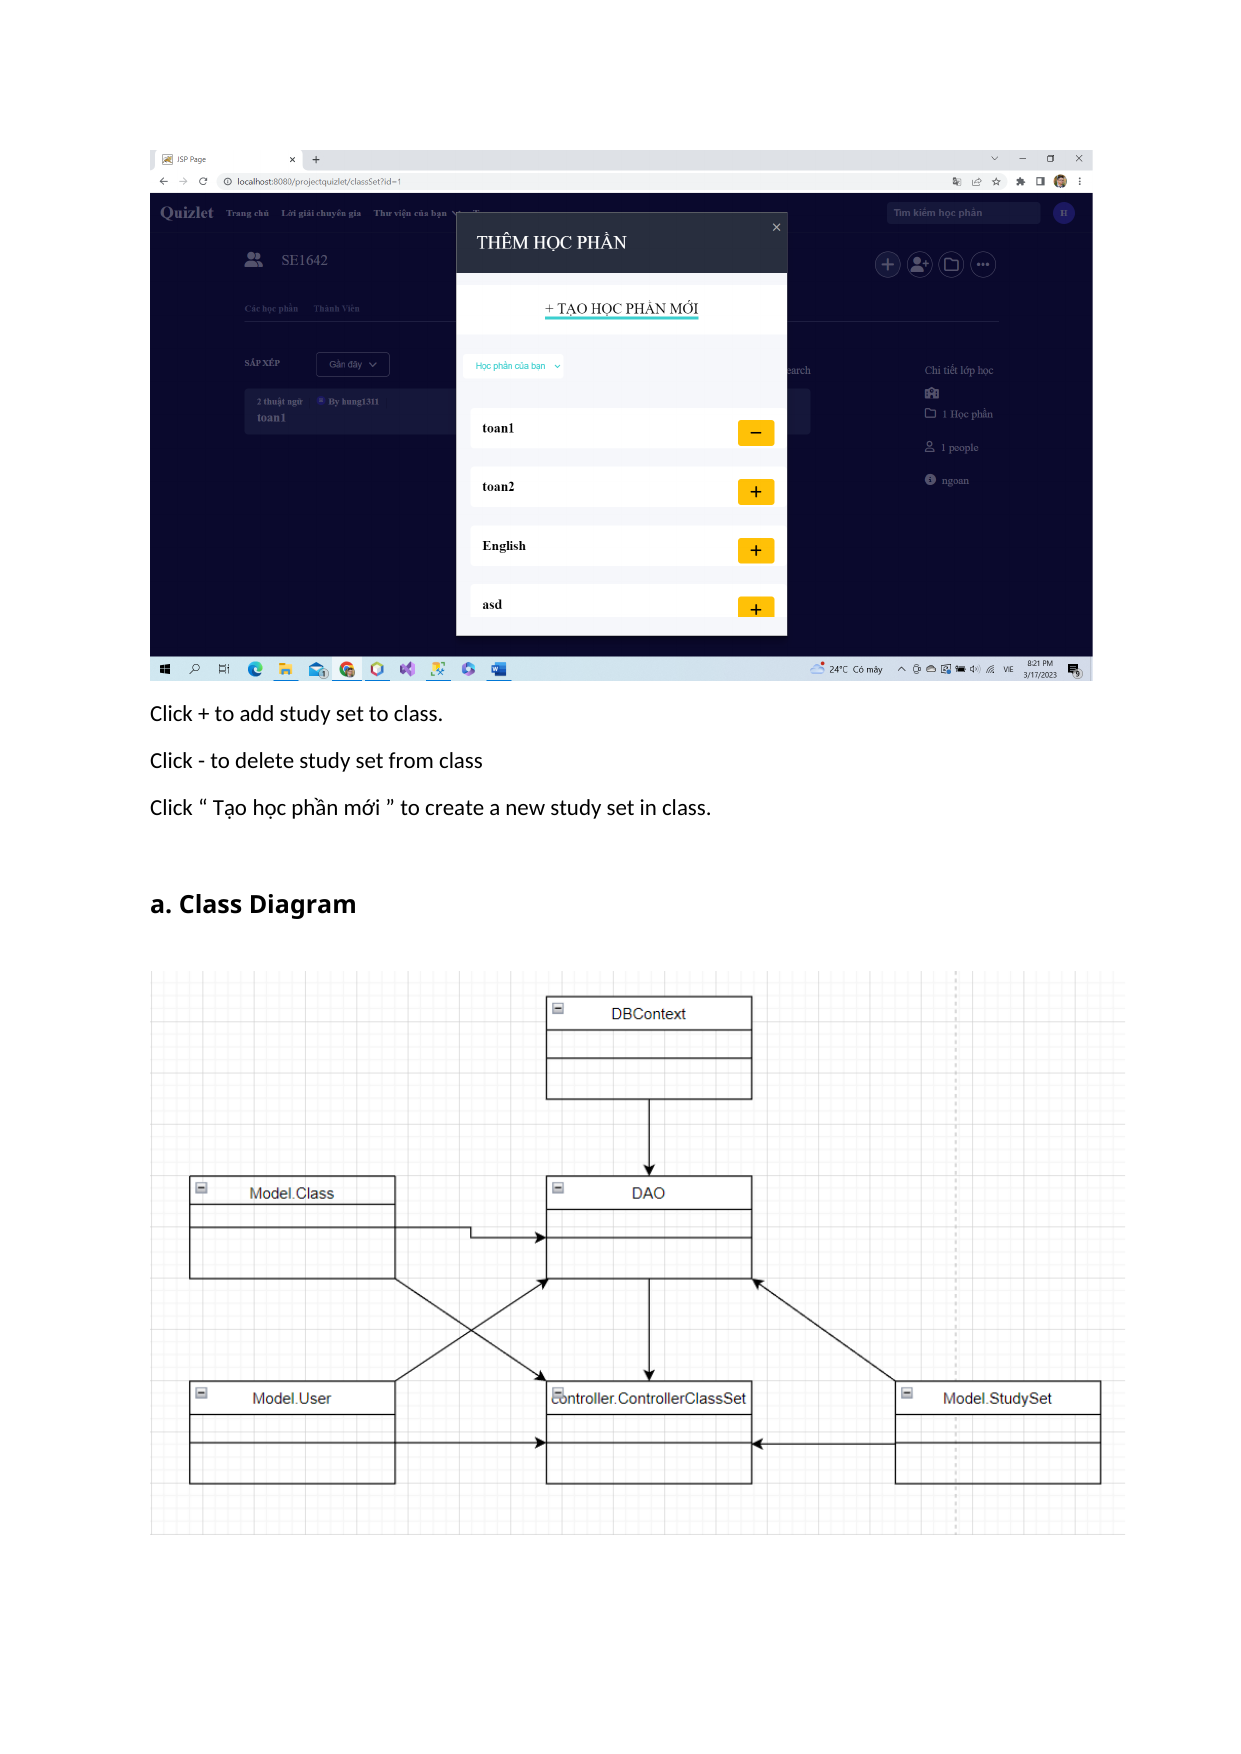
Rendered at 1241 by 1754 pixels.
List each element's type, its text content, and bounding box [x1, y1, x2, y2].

subtitle a. Class Diagram [150, 887, 1093, 921]
text Click “ Tạo học phần mới ” to create a new study set in class. [150, 793, 1093, 821]
picture [150, 970, 1125, 1535]
text Click - to delete study set from class [150, 746, 1093, 774]
text Click + to add study set to class. [150, 699, 1093, 727]
picture [150, 150, 1093, 681]
